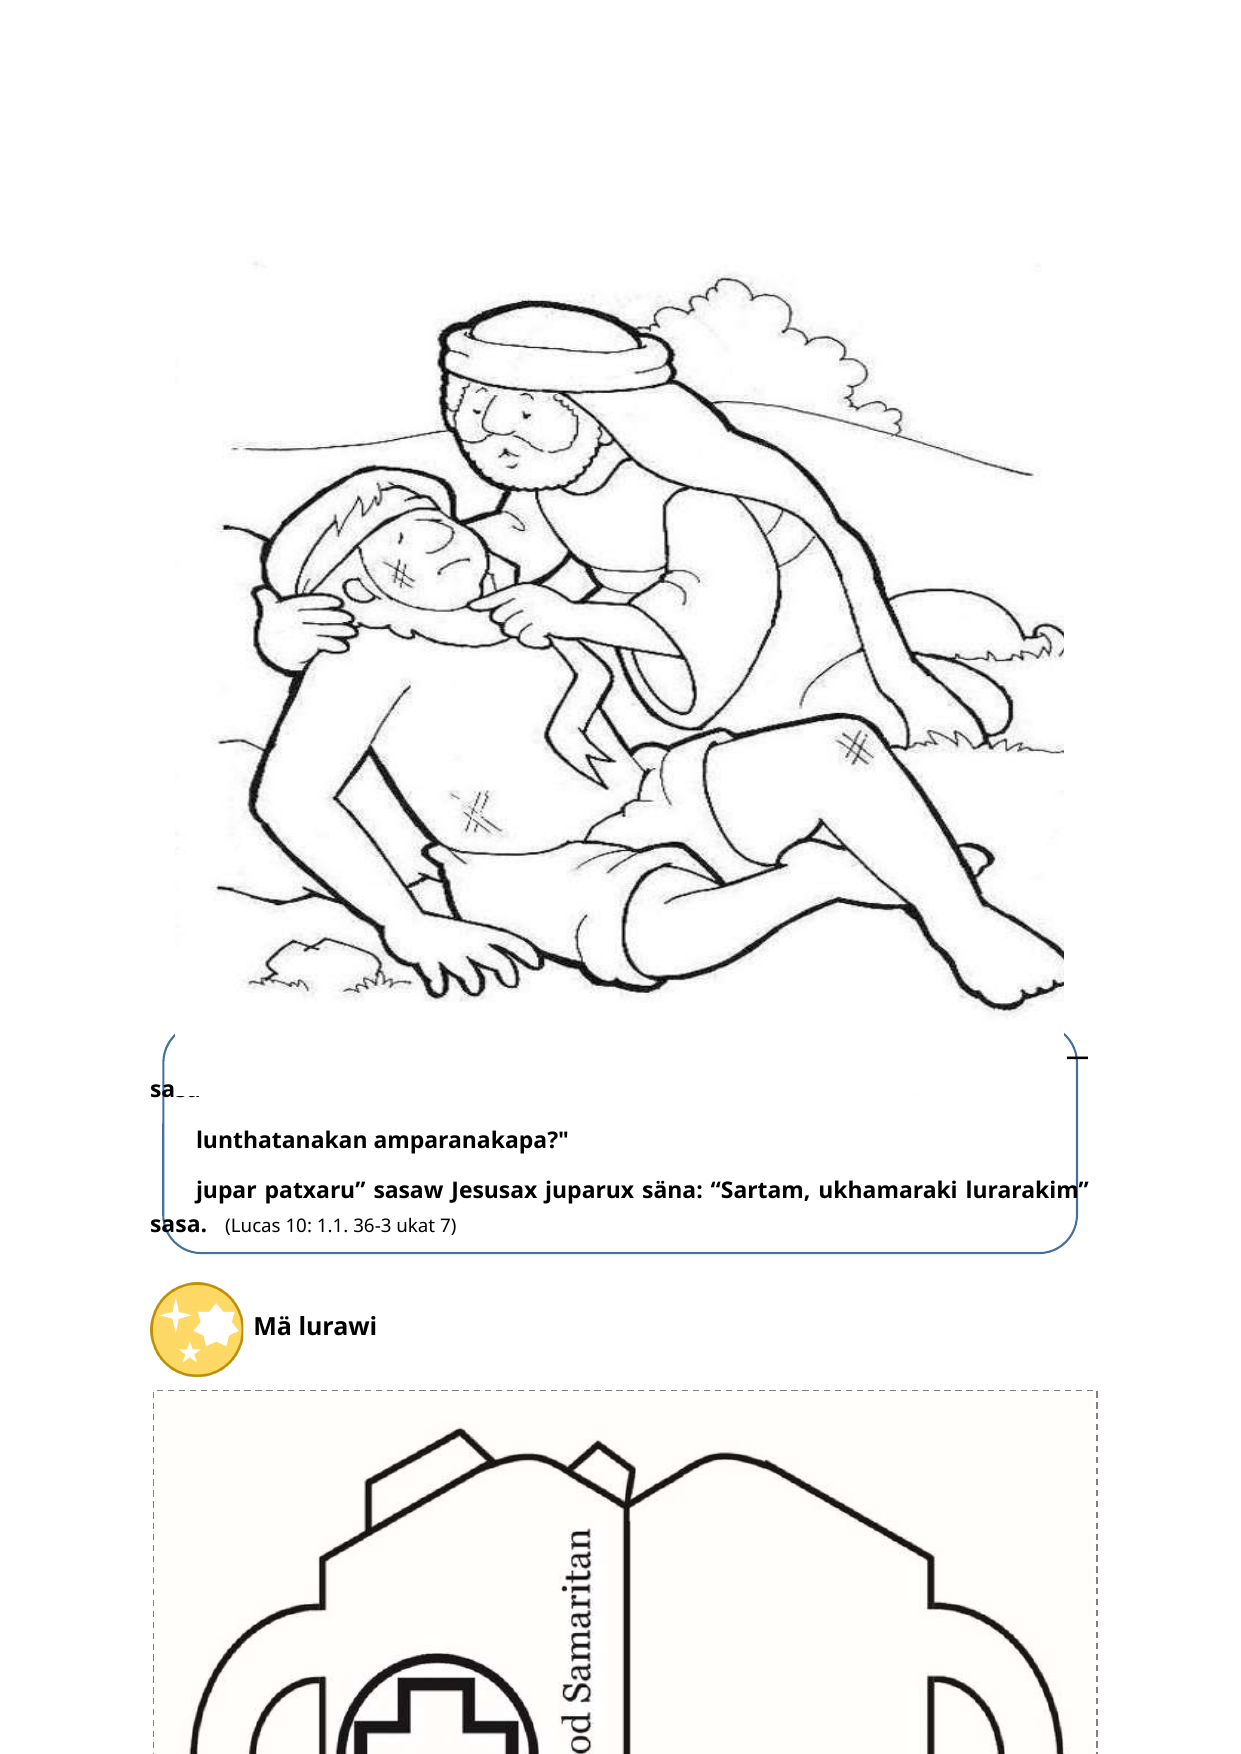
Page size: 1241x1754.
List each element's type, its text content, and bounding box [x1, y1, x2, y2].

text Mä lurawi [244, 1309, 1090, 1343]
text lunthatanakan amparanakapa?" [150, 1124, 1090, 1155]
text —Aka kimsatxa kawkïri jaqisa jaqi masiparu jaquntatäna sasina amuyta —sasa [150, 1040, 1090, 1105]
picture [150, 1282, 244, 1377]
text jupar patxaru” sasaw Jesusax juparux säna: “Sartam, ukhamaraki lurarakim” sasa. (Lucas 10: 1.1. 36-3 ukat 7) [150, 1174, 1090, 1239]
picture [156, 1392, 1097, 1754]
picture [175, 256, 1064, 1096]
